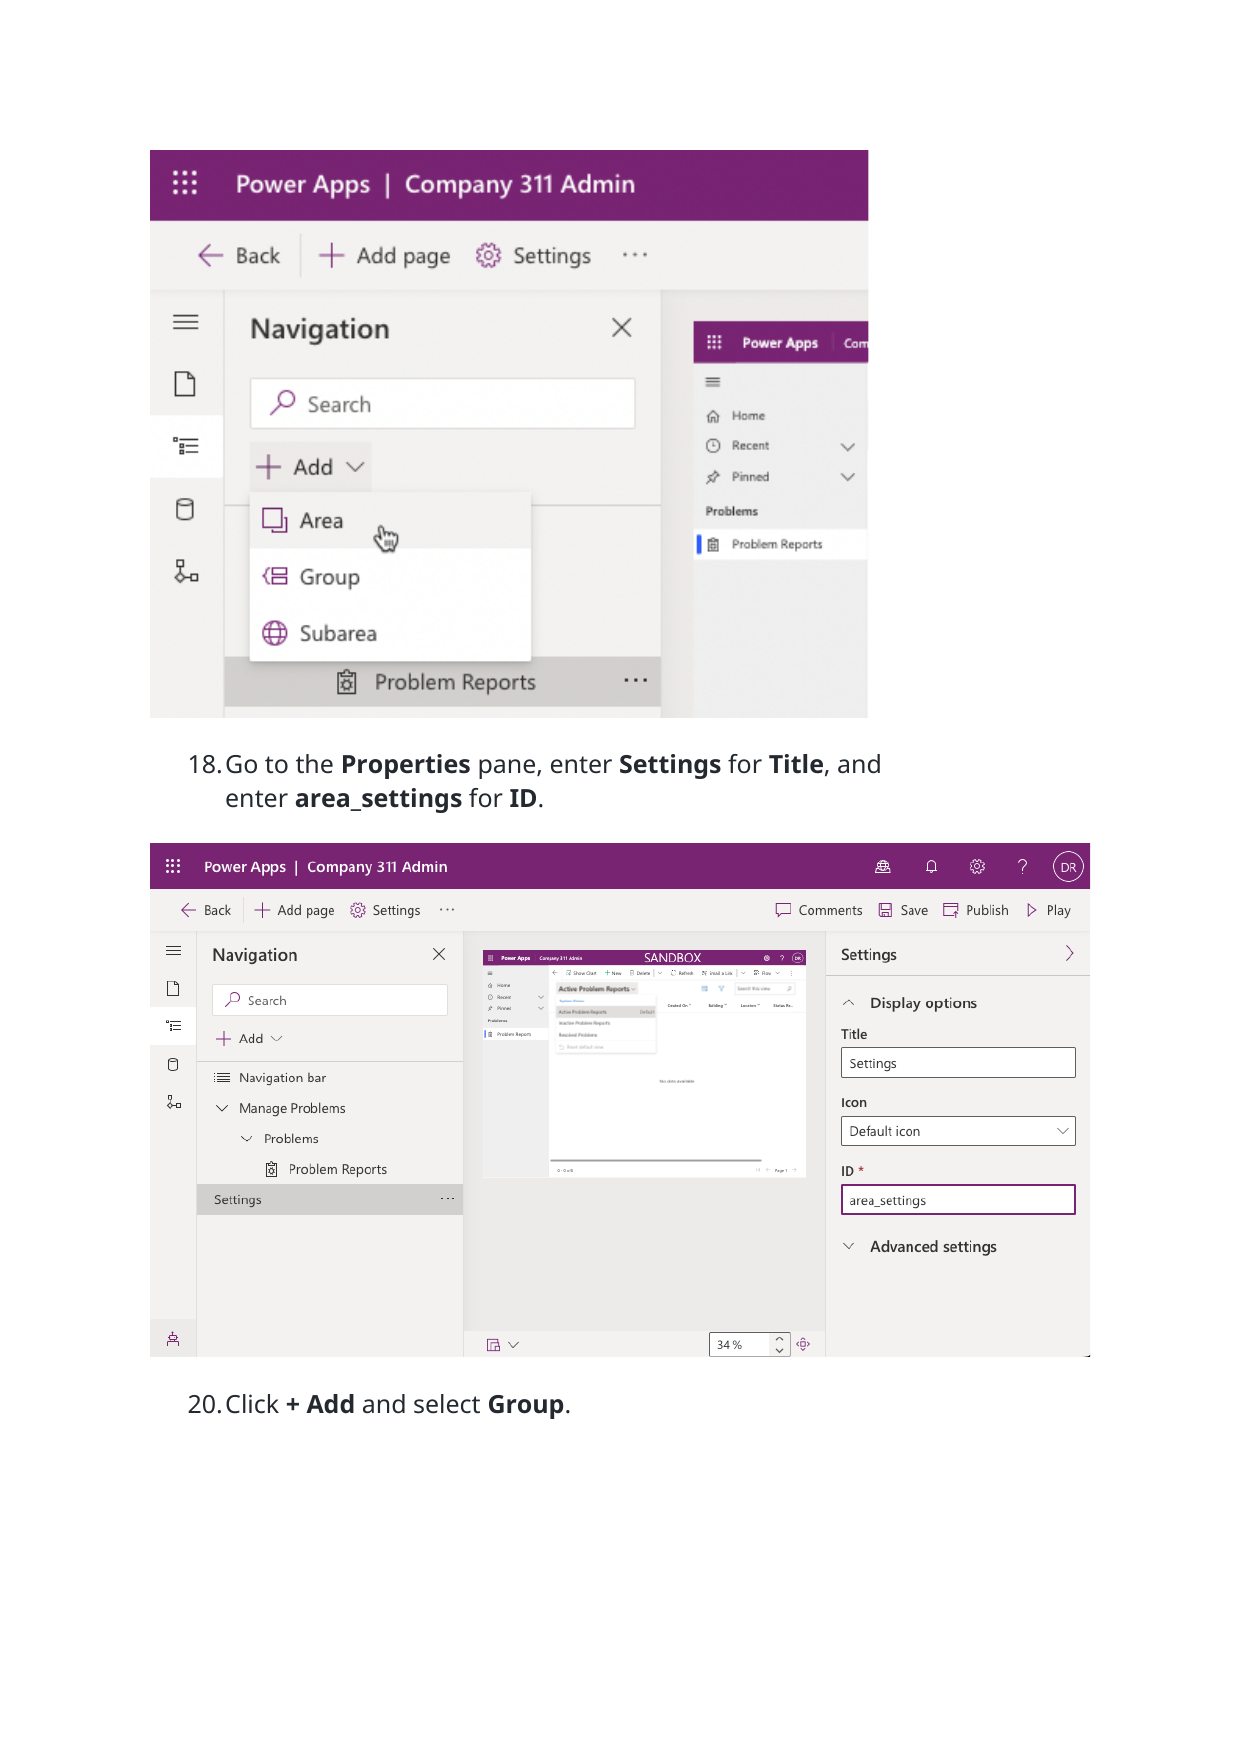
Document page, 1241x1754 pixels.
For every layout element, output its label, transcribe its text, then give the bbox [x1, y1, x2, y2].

list Click + Add and select Group. [187, 1386, 1090, 1420]
list Go to the Properties pane, enter Settings for Title, and enter area_settings for ID. [187, 746, 1090, 814]
picture [150, 843, 1091, 1357]
picture [150, 150, 869, 718]
